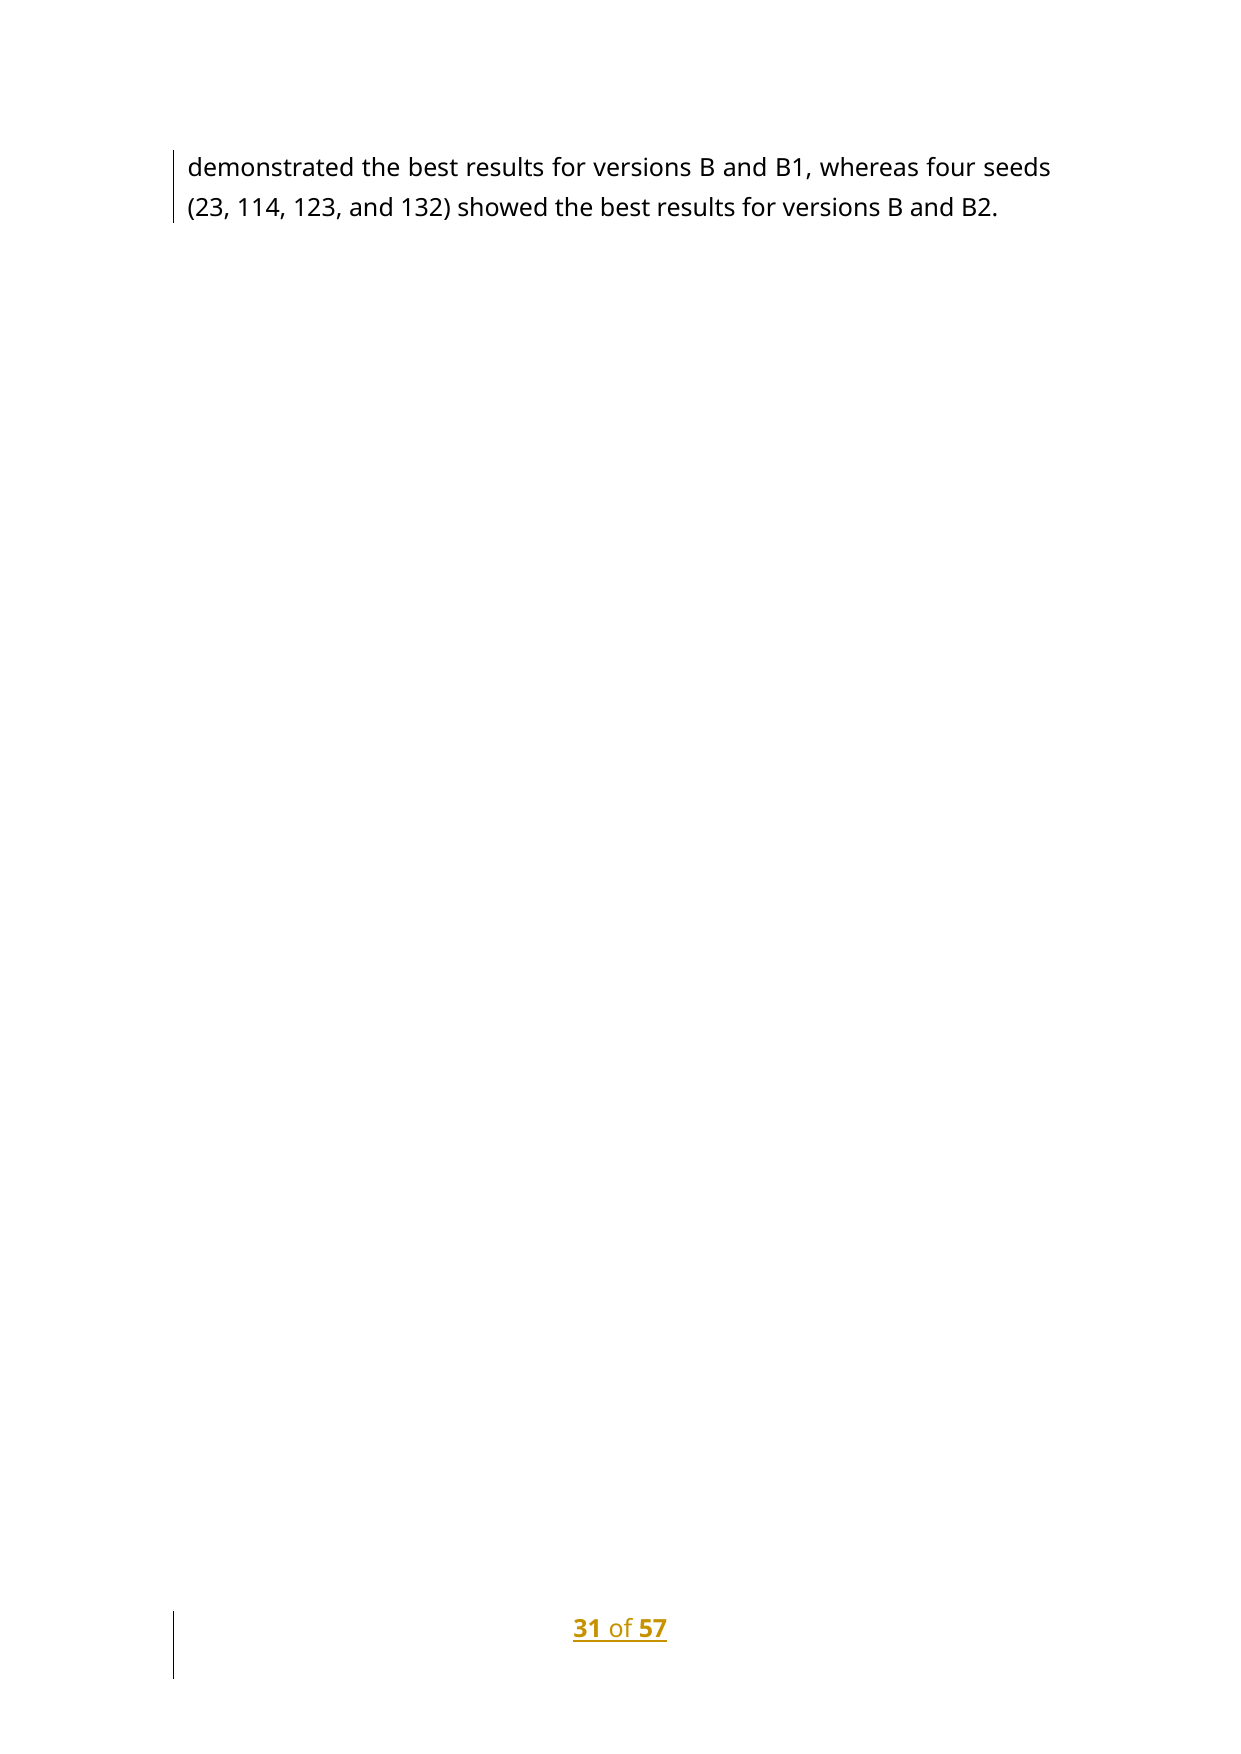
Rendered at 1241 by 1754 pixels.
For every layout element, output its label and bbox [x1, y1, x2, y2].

text [187, 150, 1053, 223]
